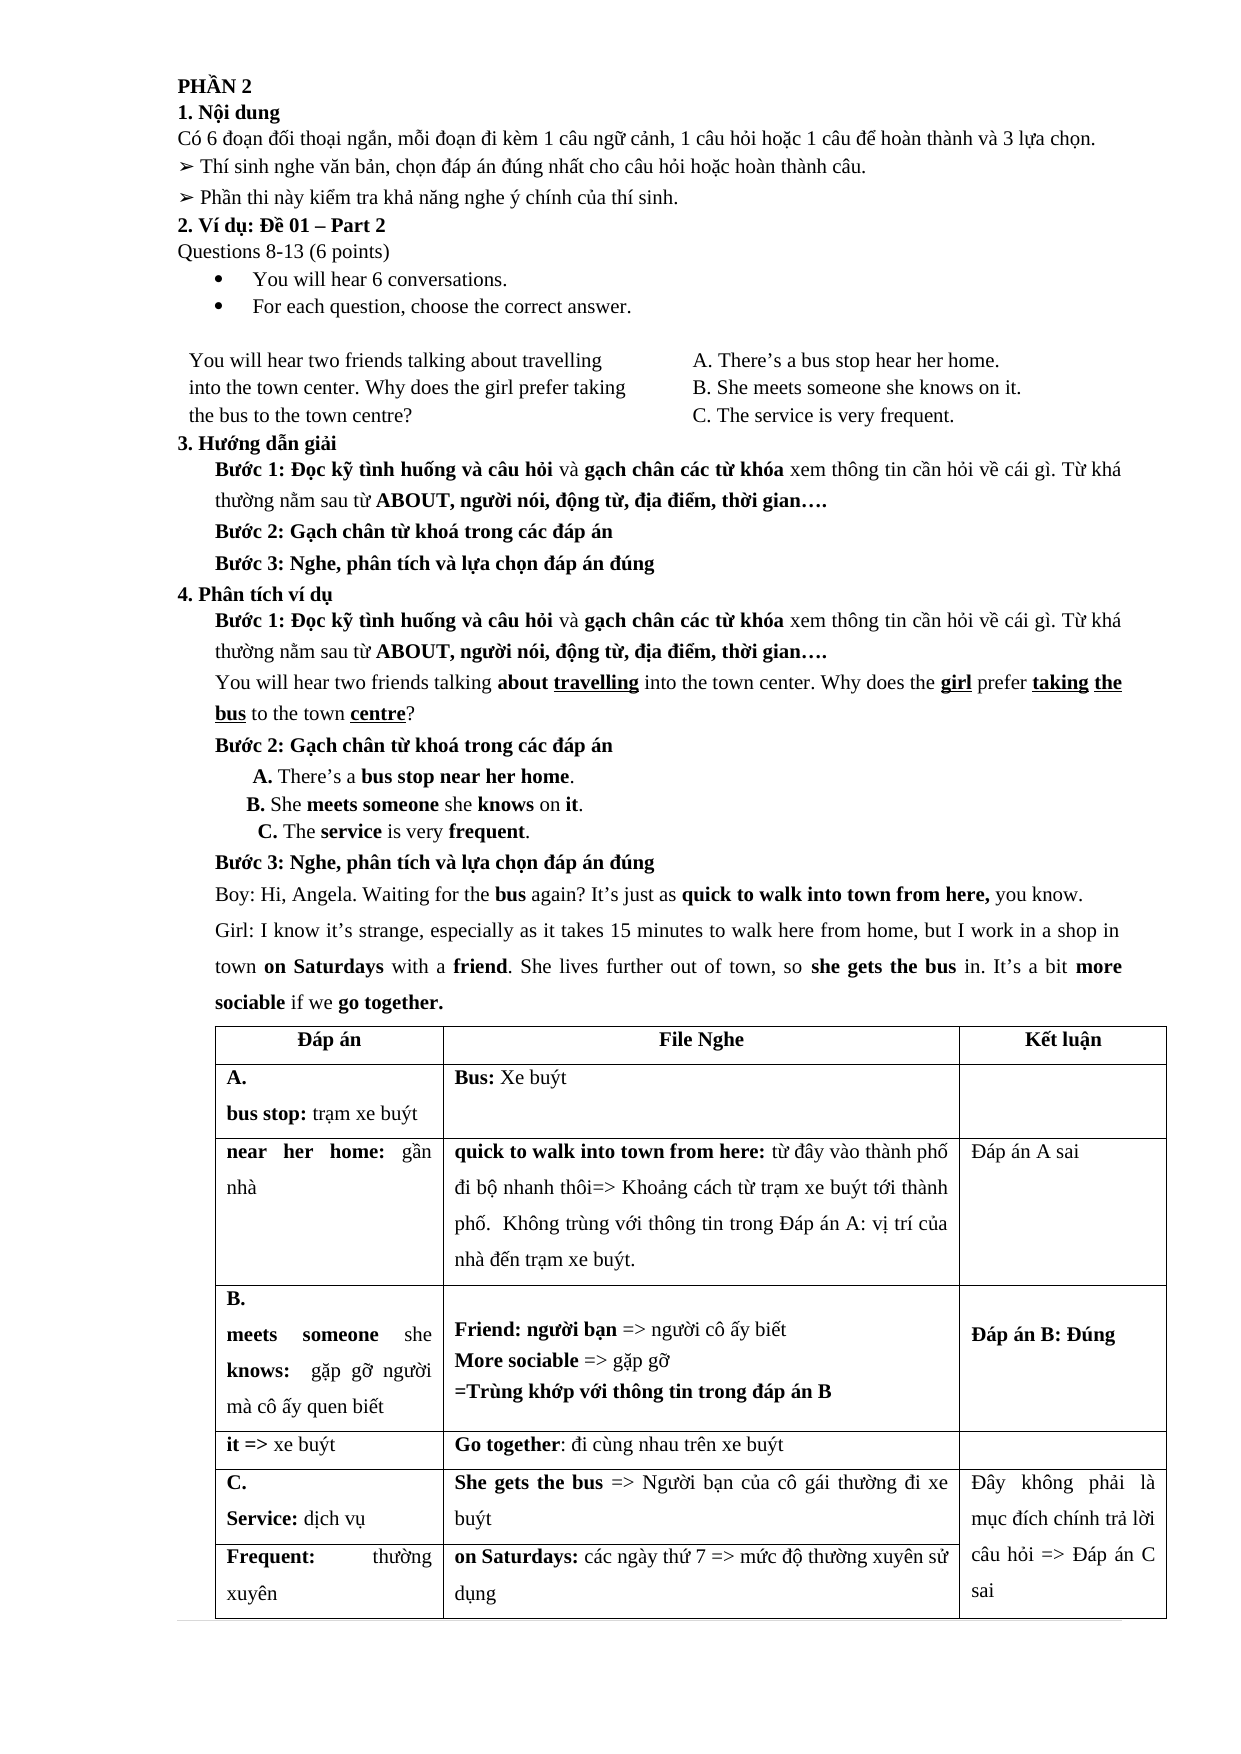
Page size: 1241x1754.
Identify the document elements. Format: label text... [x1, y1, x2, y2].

text 1. Nội dung [177, 100, 1122, 124]
table_header Kết luận [960, 1027, 1166, 1064]
table_cell Friend: người bạn => người cô ấy biết More sociable => gặp gỡ =Trùng khớp với thông tin trong đáp án B [444, 1286, 959, 1431]
text Bước 2: Gạch chân từ khoá trong các đáp án [215, 519, 1122, 543]
text ➢ Phần thi này kiểm tra khả năng nghe ý chính của thí sinh. [177, 182, 1122, 211]
text Questions 8-13 (6 points) [177, 239, 1122, 263]
table_cell near her home: gần nhà [216, 1139, 443, 1284]
list You will hear 6 conversations. [215, 266, 1122, 291]
table_cell Frequent: thường xuyên [216, 1545, 443, 1618]
table_header A. There’s a bus stop hear her home. B. She meets someone she knows on it. C. The service is very frequent. [650, 348, 1181, 431]
table_cell Đáp án B: Đúng [960, 1286, 1166, 1431]
table_cell Bus: Xe buýt [444, 1065, 959, 1138]
text Có 6 đoạn đối thoại ngắn, mỗi đoạn đi kèm 1 câu ngữ cảnh, 1 câu hỏi hoặc 1 câu để hoàn thành và 3 lựa chọn. [177, 126, 1122, 150]
text You will hear two friends talking about travelling into the town center. Why does the girl prefer taking the bus to the town centre? [215, 670, 1122, 725]
table_cell B. meets someone she knows: gặp gỡ người mà cô ấy quen biết [216, 1286, 443, 1431]
text A. There’s a bus stop near her home. [215, 764, 1122, 788]
text 2. Ví dụ: Đề 01 – Part 2 [177, 213, 1122, 237]
table_header You will hear two friends talking about travelling into the town center. Why does the girl prefer taking the bus to the town centre? [177, 348, 650, 431]
table_cell it => xe buýt [216, 1432, 443, 1469]
text Bước 2: Gạch chân từ khoá trong các đáp án [215, 733, 1122, 757]
text PHẦN 2 [177, 74, 1122, 98]
table_cell Go together: đi cùng nhau trên xe buýt [444, 1432, 959, 1469]
table_cell [960, 1432, 1166, 1469]
table_cell She gets the bus => Người bạn của cô gái thường đi xe buýt [444, 1470, 959, 1543]
table_cell on Saturdays: các ngày thứ 7 => mức độ thường xuyên sử dụng [444, 1545, 959, 1618]
table_header Đáp án [216, 1027, 443, 1064]
text B. She meets someone she knows on it. [215, 791, 1122, 816]
text C. The service is very frequent. [252, 819, 1122, 843]
table_cell [960, 1065, 1166, 1138]
list For each question, choose the correct answer. [215, 294, 1122, 318]
text Boy: Hi, Angela. Waiting for the bus again? It’s just as quick to walk into town from here, you know. [215, 882, 1122, 906]
table_cell C. Service: dịch vụ [216, 1470, 443, 1543]
text ➢ Thí sinh nghe văn bản, chọn đáp án đúng nhất cho câu hỏi hoặc hoàn thành câu. [177, 152, 1122, 180]
text 4. Phân tích ví dụ [177, 582, 1122, 606]
text Bước 3: Nghe, phân tích và lựa chọn đáp án đúng [215, 550, 1122, 574]
table_cell quick to walk into town from here: từ đây vào thành phố đi bộ nhanh thôi=> Khoảng cách từ trạm xe buýt tới thành phố. Không trùng với thông tin trong Đáp án A: vị trí của nhà đến trạm xe buýt. [444, 1139, 959, 1284]
text 3. Hướng dẫn giải [177, 431, 1122, 455]
text Bước 3: Nghe, phân tích và lựa chọn đáp án đúng [215, 850, 1122, 874]
table_cell Đây không phải là mục đích chính trả lời câu hỏi => Đáp án C sai [960, 1470, 1166, 1618]
text Girl: I know it’s strange, especially as it takes 15 minutes to walk here from home, but I work in a shop in town on Saturdays with a friend. She lives further out of town, so she gets the bus in. It’s a bit more sociable if we go together. [215, 918, 1122, 1014]
text Bước 1: Đọc kỹ tình huống và câu hỏi và gạch chân các từ khóa xem thông tin cần hỏi về cái gì. Từ khá thường nằm sau từ ABOUT, người nói, động từ, địa điểm, thời gian…. [215, 457, 1122, 512]
table_cell A. bus stop: trạm xe buýt [216, 1065, 443, 1138]
text Bước 1: Đọc kỹ tình huống và câu hỏi và gạch chân các từ khóa xem thông tin cần hỏi về cái gì. Từ khá thường nằm sau từ ABOUT, người nói, động từ, địa điểm, thời gian…. [215, 608, 1122, 663]
table_cell Đáp án A sai [960, 1139, 1166, 1284]
table_header File Nghe [444, 1027, 959, 1064]
